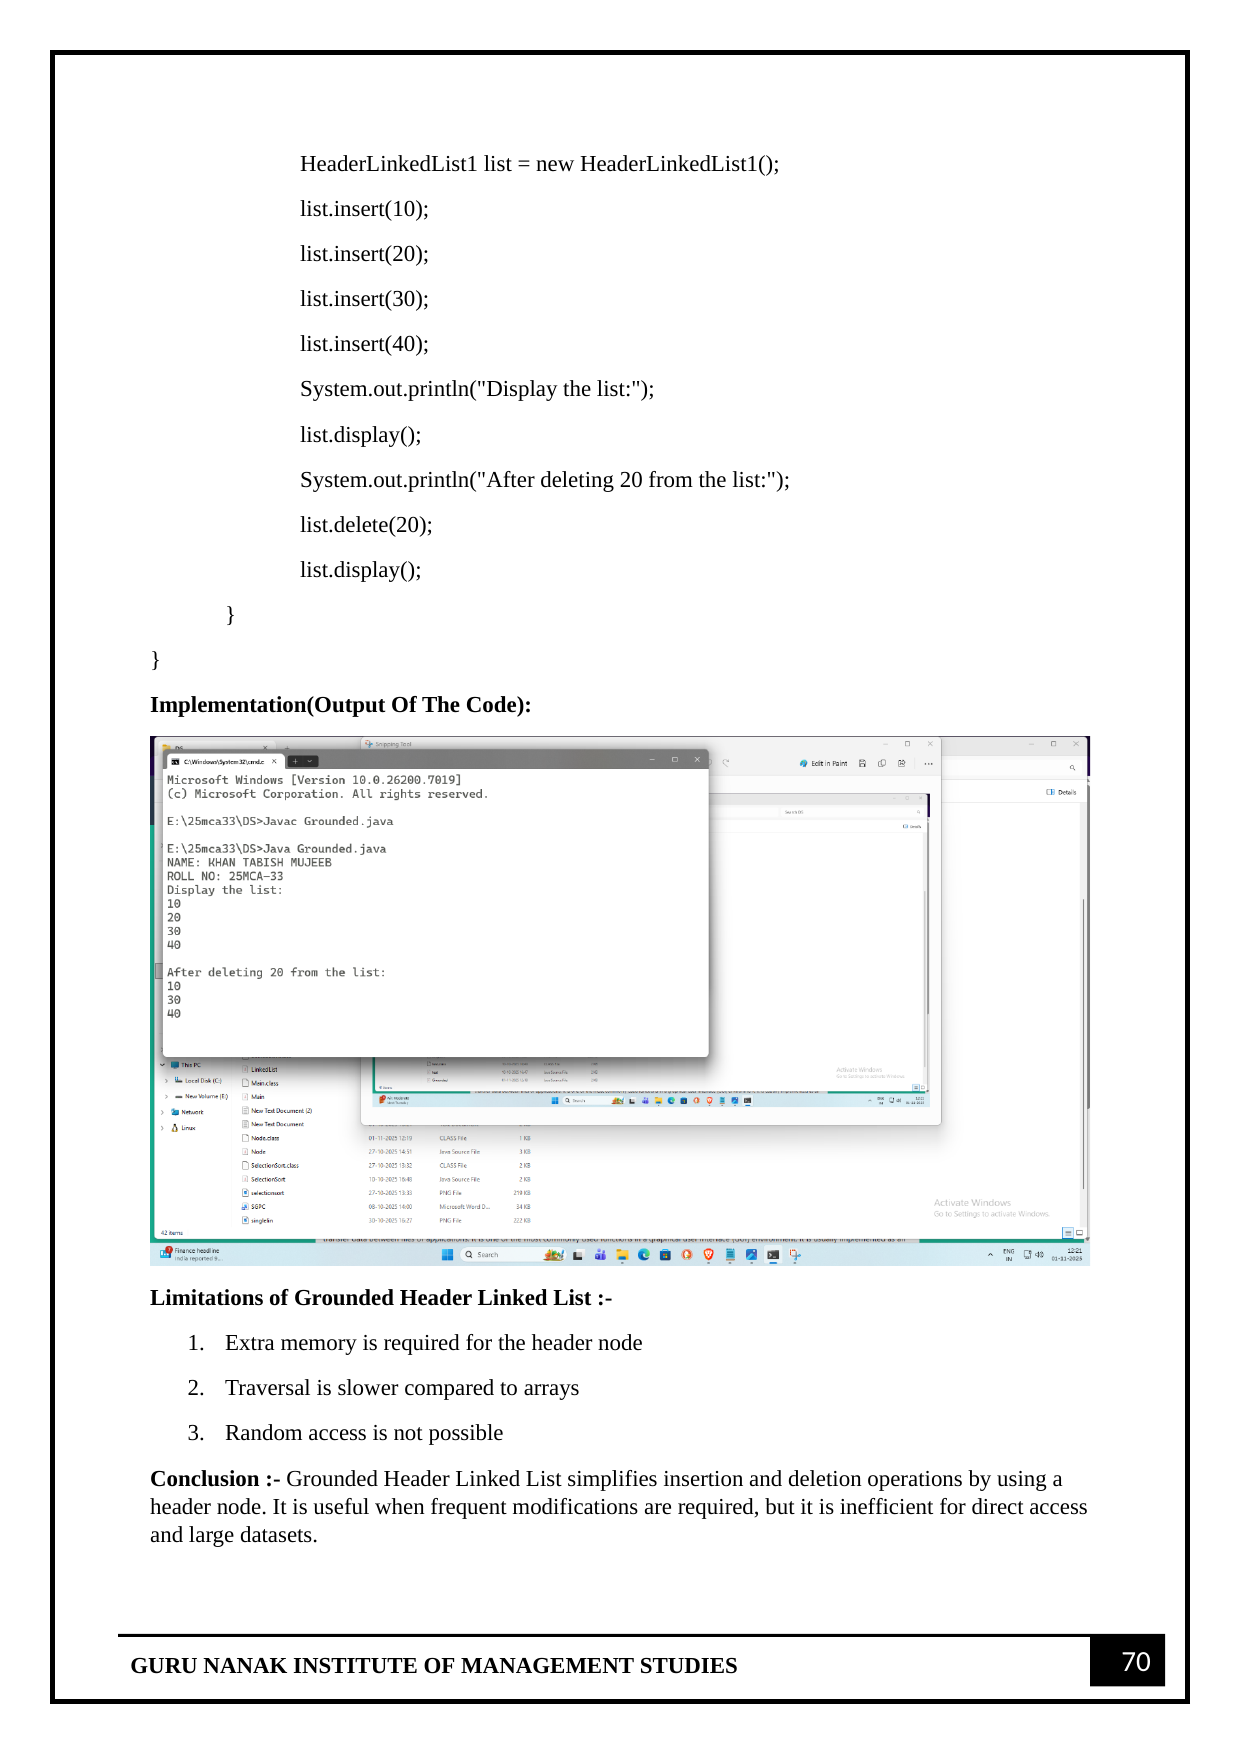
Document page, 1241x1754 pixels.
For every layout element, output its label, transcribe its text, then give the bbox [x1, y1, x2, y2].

text list.insert(10); [150, 195, 1090, 221]
list Traversal is slower compared to arrays [187, 1374, 1090, 1401]
text HeaderLinkedList1 list = new HeaderLinkedList1(); [150, 150, 1090, 176]
text list.insert(20); [150, 240, 1090, 267]
text list.insert(30); [150, 285, 1090, 312]
text list.insert(40); [150, 330, 1090, 357]
text System.out.println("After deleting 20 from the list:"); [150, 466, 1090, 492]
list Extra memory is required for the header node [187, 1329, 1090, 1356]
text Limitations of Grounded Header Linked List :- [150, 1284, 1090, 1311]
text Implementation(Output Of The Code): [150, 691, 1090, 718]
text list.display(); [150, 556, 1090, 582]
text } [150, 601, 1090, 627]
list Random access is not possible [187, 1419, 1090, 1446]
text Conclusion :- Grounded Header Linked List simplifies insertion and deletion operations by using a header node. It is useful when frequent modifications are required, but it is inefficient for direct access and large datasets. [150, 1464, 1090, 1548]
picture [150, 736, 1091, 1266]
text list.delete(20); [150, 511, 1090, 537]
text } [150, 646, 1090, 672]
text list.display(); [150, 421, 1090, 447]
text System.out.println("Display the list:"); [150, 376, 1090, 402]
